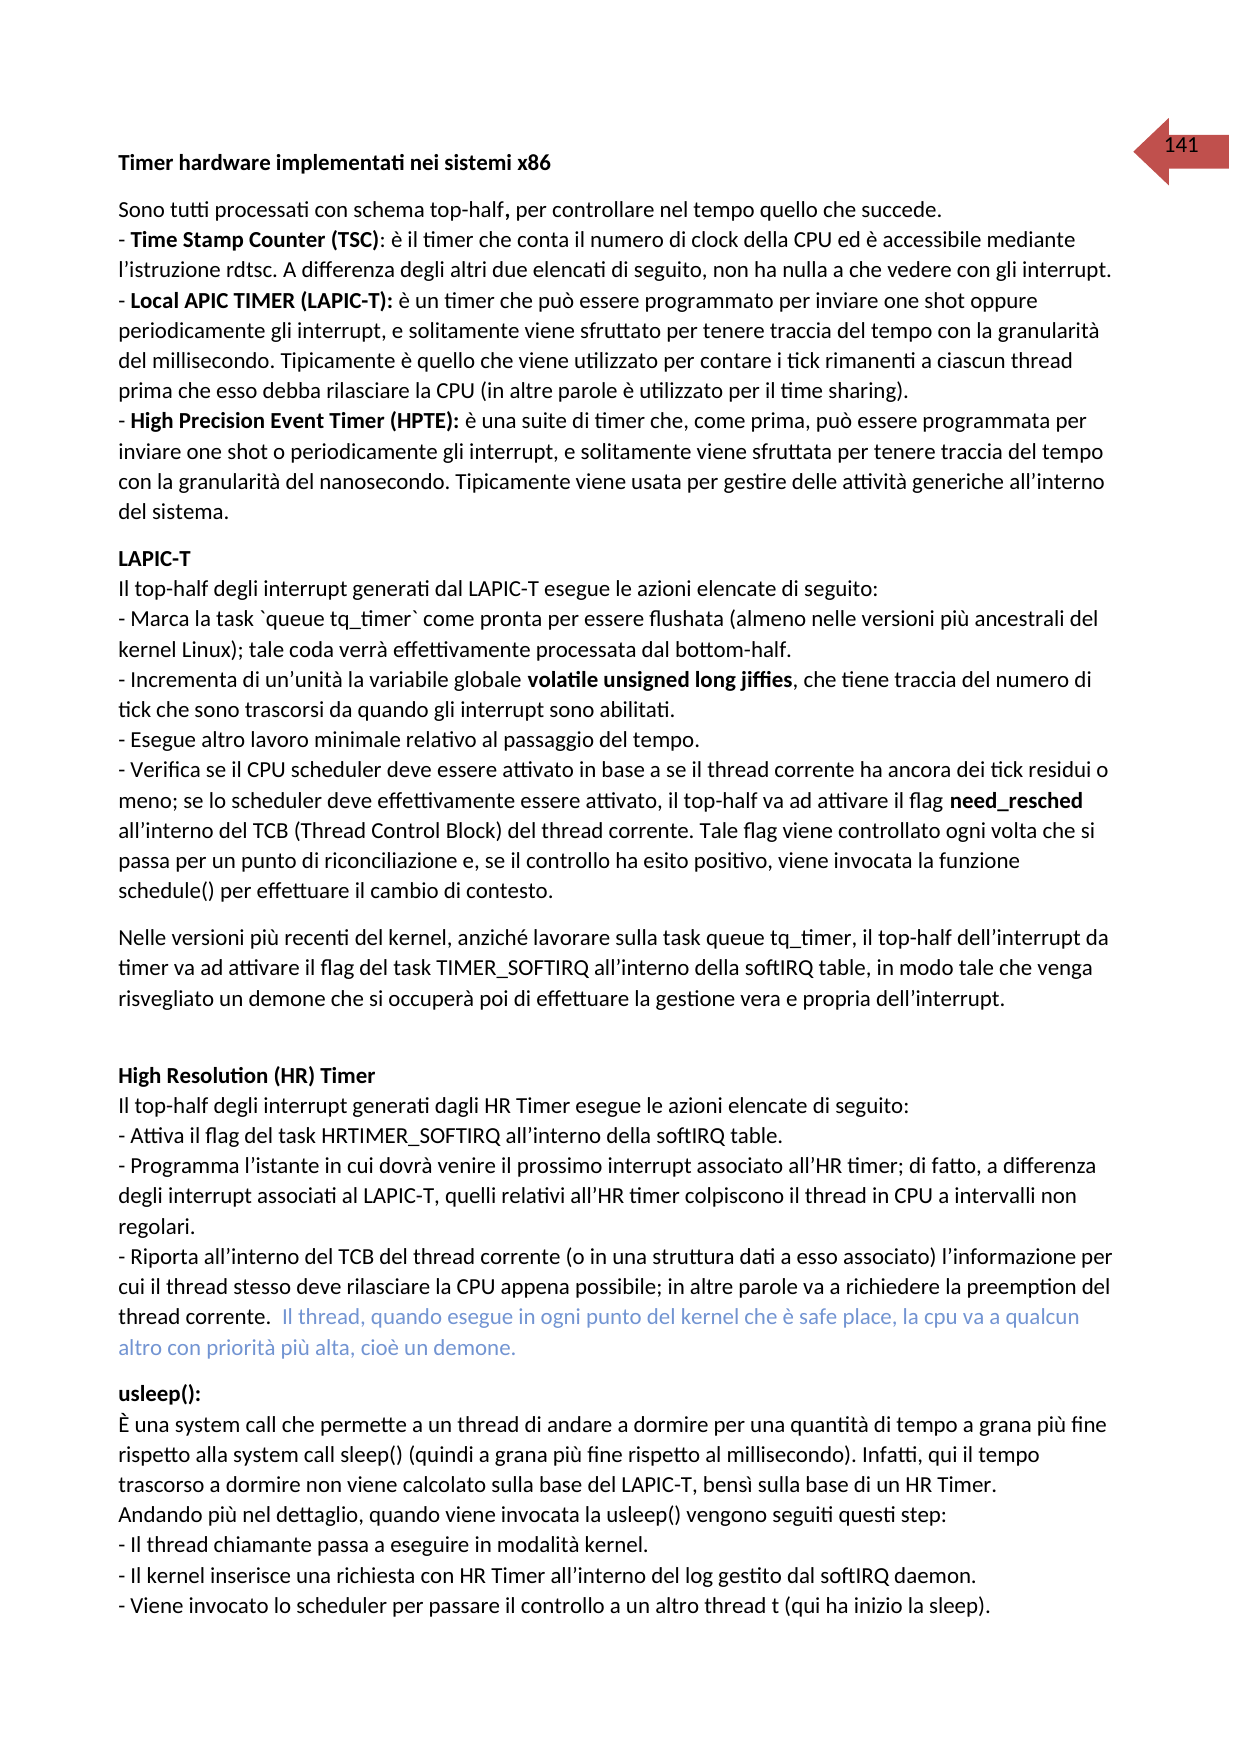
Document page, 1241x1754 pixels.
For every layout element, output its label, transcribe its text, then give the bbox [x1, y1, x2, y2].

text Sono tutti processati con schema top-half, per controllare nel tempo quello che succede. - Time Stamp Counter (TSC): è il timer che conta il numero di clock della CPU ed è accessibile mediante l’istruzione rdtsc. A differenza degli altri due elencati di seguito, non ha nulla a che vedere con gli interrupt. - Local APIC TIMER (LAPIC-T): è un timer che può essere programmato per inviare one shot oppure periodicamente gli interrupt, e solitamente viene sfruttato per tenere traccia del tempo con la granularità del millisecondo. Tipicamente è quello che viene utilizzato per contare i tick rimanenti a ciascun thread prima che esso debba rilasciare la CPU (in altre parole è utilizzato per il time sharing). - High Precision Event Timer (HPTE): è una suite di timer che, come prima, può essere programmata per inviare one shot o periodicamente gli interrupt, e solitamente viene sfruttata per tenere traccia del tempo con la granularità del nanosecondo. Tipicamente viene usata per gestire delle attività generiche all’interno del sistema. [118, 195, 1122, 525]
text High Resolution (HR) Timer Il top-half degli interrupt generati dagli HR Timer esegue le azioni elencate di seguito: - Attiva il flag del task HRTIMER_SOFTIRQ all’interno della softIRQ table. - Programma l’istante in cui dovrà venire il prossimo interrupt associato all’HR timer; di fatto, a differenza degli interrupt associati al LAPIC-T, quelli relativi all’HR timer colpiscono il thread in CPU a intervalli non regolari. - Riporta all’interno del TCB del thread corrente (o in una struttura dati a esso associato) l’informazione per cui il thread stesso deve rilasciare la CPU appena possibile; in altre parole va a richiedere la preemption del thread corrente. Il thread, quando esegue in ogni punto del kernel che è safe place, la cpu va a qualcun altro con priorità più alta, cioè un demone. [118, 1031, 1122, 1361]
text Timer hardware implementati nei sistemi x86 [118, 118, 1122, 176]
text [118, 1379, 1122, 1619]
text Nelle versioni più recenti del kernel, anziché lavorare sulla task queue tq_timer, il top-half dell’interrupt da timer va ad attivare il flag del task TIMER_SOFTIRQ all’interno della softIRQ table, in modo tale che venga risvegliato un demone che si occuperà poi di effettuare la gestione vera e propria dell’interrupt. [118, 923, 1122, 1012]
text LAPIC-T Il top-half degli interrupt generati dal LAPIC-T esegue le azioni elencate di seguito: - Marca la task `queue tq_timer` come pronta per essere flushata (almeno nelle versioni più ancestrali del kernel Linux); tale coda verrà effettivamente processata dal bottom-half. - Incrementa di un’unità la variabile globale volatile unsigned long jiffies, che tiene traccia del numero di tick che sono trascorsi da quando gli interrupt sono abilitati. - Esegue altro lavoro minimale relativo al passaggio del tempo. - Verifica se il CPU scheduler deve essere attivato in base a se il thread corrente ha ancora dei tick residui o meno; se lo scheduler deve effettivamente essere attivato, il top-half va ad attivare il flag need_resched all’interno del TCB (Thread Control Block) del thread corrente. Tale flag viene controllato ogni volta che si passa per un punto di riconciliazione e, se il controllo ha esito positivo, viene invocata la funzione schedule() per effettuare il cambio di contesto. [118, 544, 1122, 904]
